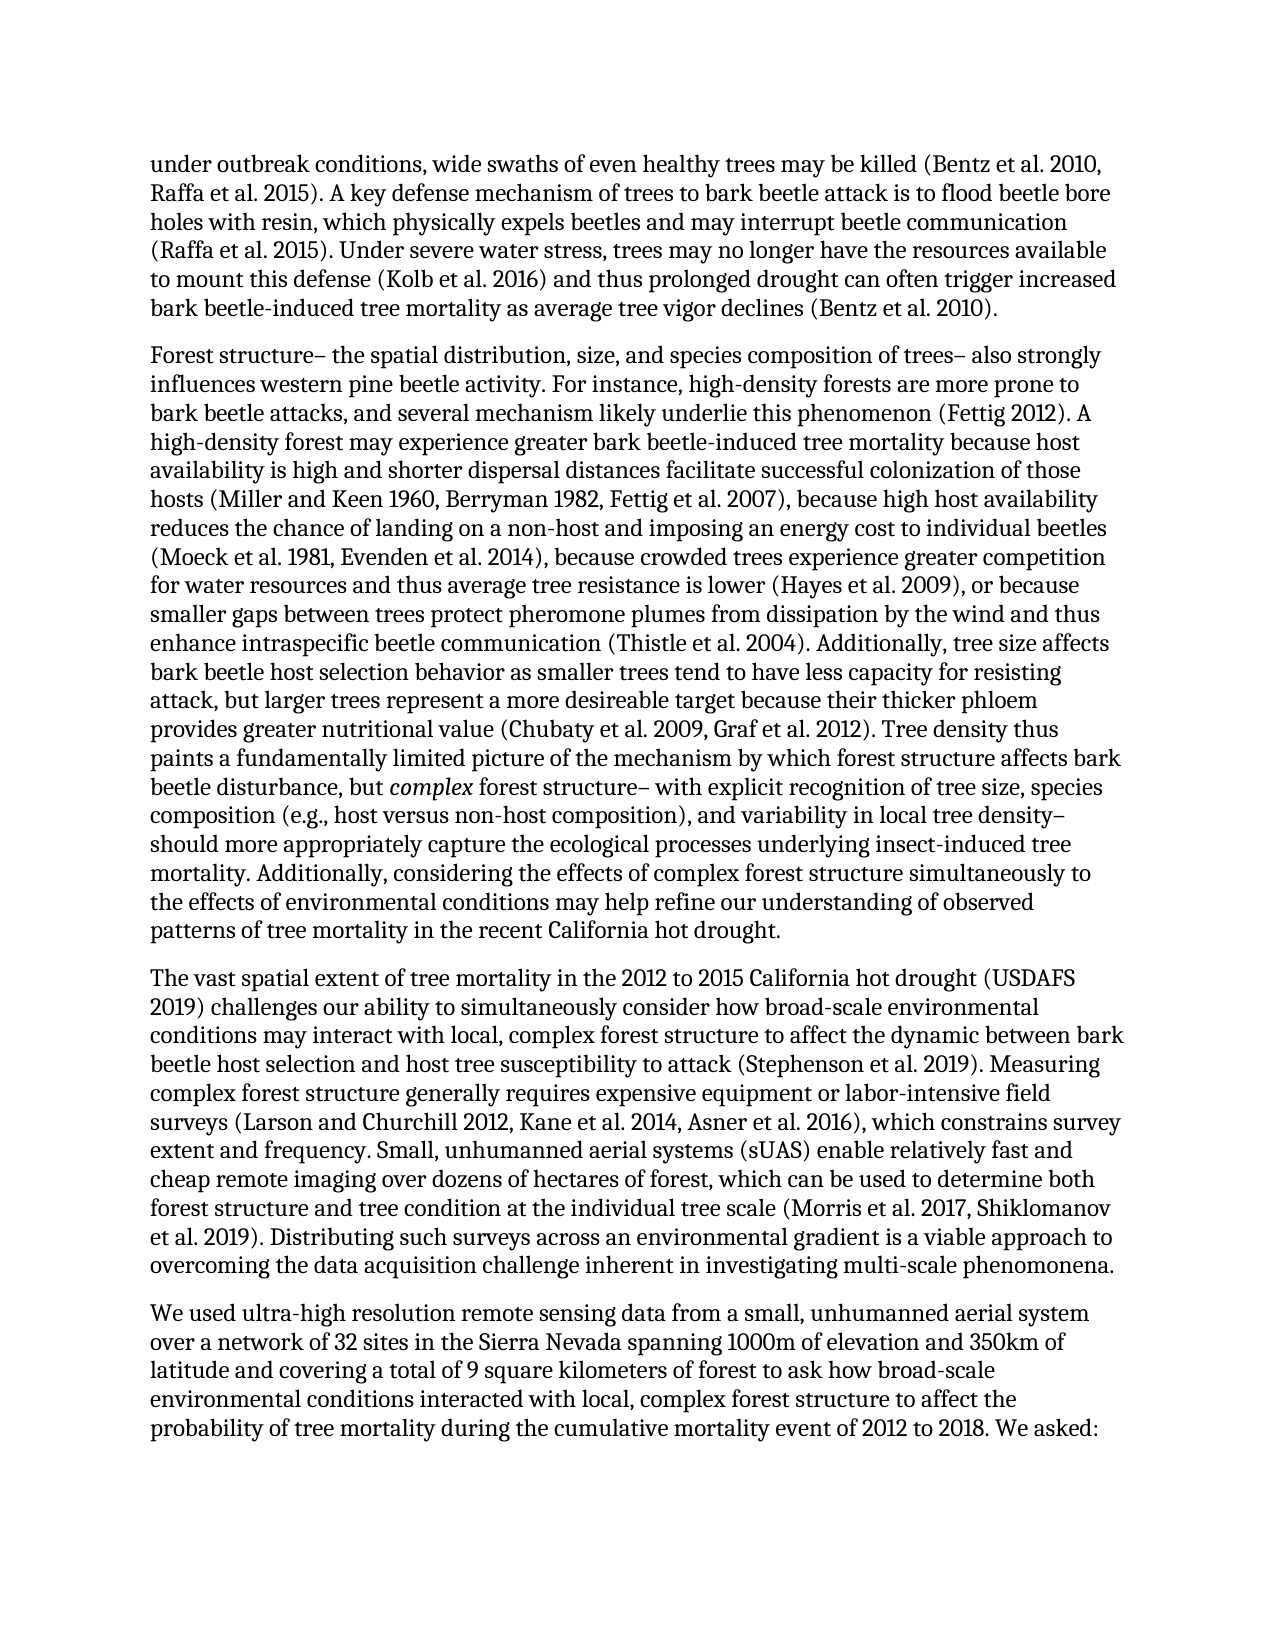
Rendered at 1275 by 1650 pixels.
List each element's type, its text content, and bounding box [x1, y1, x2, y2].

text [150, 150, 1125, 322]
text We used ultra-high resolution remote sensing data from a small, unhumanned aerial system over a network of 32 sites in the Sierra Nevada spanning 1000m of elevation and 350km of latitude and covering a total of 9 square kilometers of forest to ask how broad-scale environmental conditions interacted with local, complex forest structure to affect the probability of tree mortality during the cumulative mortality event of 2012 to 2018. We asked: [150, 1299, 1125, 1442]
text Forest structure– the spatial distribution, size, and species composition of trees– also strongly influences western pine beetle activity. For instance, high-density forests are more prone to bark beetle attacks, and several mechanism likely underlie this phenomenon (Fettig 2012). A high-density forest may experience greater bark beetle-induced tree mortality because host availability is high and shorter dispersal distances facilitate successful colonization of those hosts (Miller and Keen 1960, Berryman 1982, Fettig et al. 2007), because high host availability reduces the chance of landing on a non-host and imposing an energy cost to individual beetles (Moeck et al. 1981, Evenden et al. 2014), because crowded trees experience greater competition for water resources and thus average tree resistance is lower (Hayes et al. 2009), or because smaller gaps between trees protect pheromone plumes from dissipation by the wind and thus enhance intraspecific beetle communication (Thistle et al. 2004). Additionally, tree size affects bark beetle host selection behavior as smaller trees tend to have less capacity for resisting attack, but larger trees represent a more desireable target because their thicker phloem provides greater nutritional value (Chubaty et al. 2009, Graf et al. 2012). Tree density thus paints a fundamentally limited picture of the mechanism by which forest structure affects bark beetle disturbance, but complex forest structure– with explicit recognition of tree size, species composition (e.g., host versus non-host composition), and variability in local tree density– should more appropriately capture the ecological processes underlying insect-induced tree mortality. Additionally, considering the effects of complex forest structure simultaneously to the effects of environmental conditions may help refine our understanding of observed patterns of tree mortality in the recent California hot drought. [150, 341, 1125, 945]
text The vast spatial extent of tree mortality in the 2012 to 2015 California hot drought (USDAFS 2019) challenges our ability to simultaneously consider how broad-scale environmental conditions may interact with local, complex forest structure to affect the dynamic between bark beetle host selection and host tree susceptibility to attack (Stephenson et al. 2019). Measuring complex forest structure generally requires expensive equipment or labor-intensive field surveys (Larson and Churchill 2012, Kane et al. 2014, Asner et al. 2016), which constrains survey extent and frequency. Small, unhumanned aerial systems (sUAS) enable relatively fast and cheap remote imaging over dozens of hectares of forest, which can be used to determine both forest structure and tree condition at the individual tree scale (Morris et al. 2017, Shiklomanov et al. 2019). Distributing such surveys across an environmental gradient is a viable approach to overcoming the data acquisition challenge inherent in investigating multi-scale phenomonena. [150, 964, 1125, 1280]
